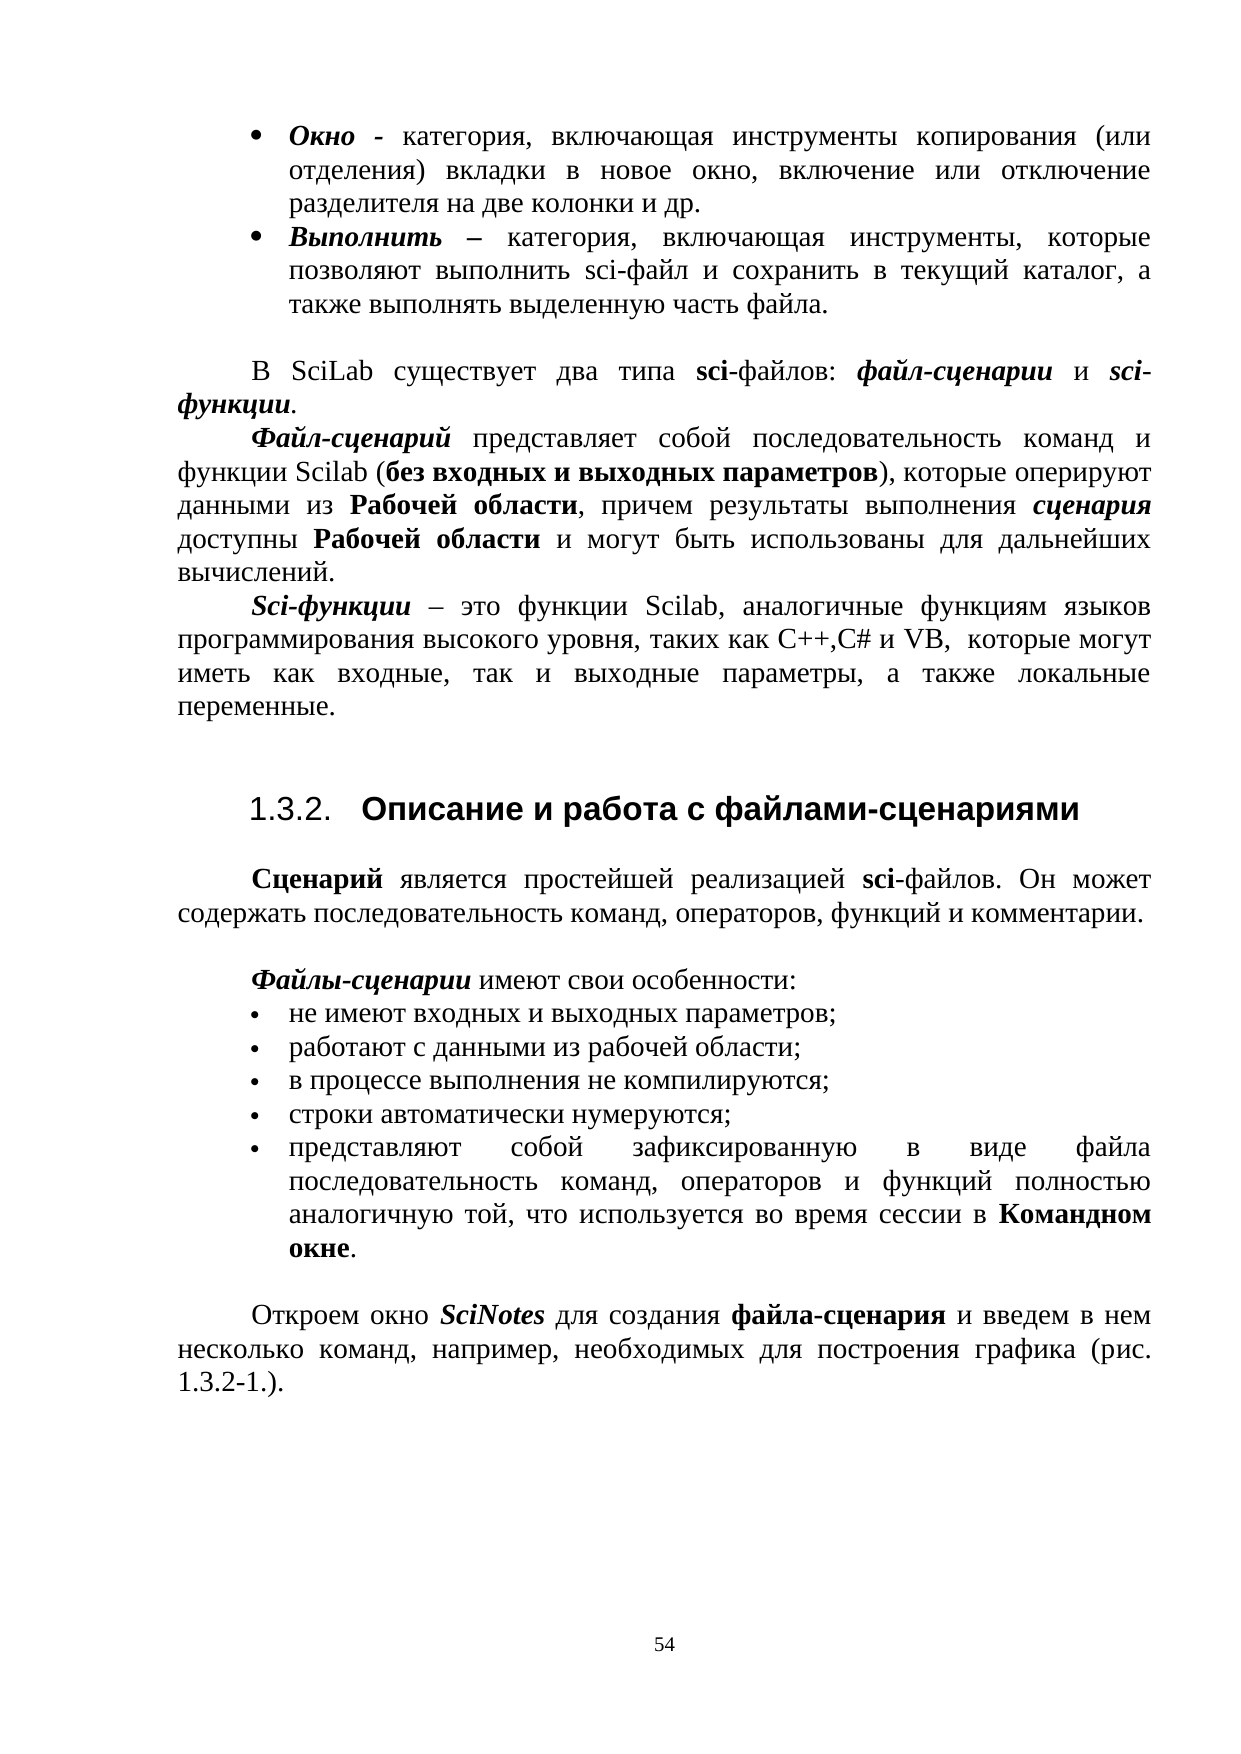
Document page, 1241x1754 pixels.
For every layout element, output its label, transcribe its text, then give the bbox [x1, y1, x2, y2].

list не имеют входных и выходных параметров; [251, 995, 1152, 1029]
text Sci-функции – это функции Scilab, аналогичные функциям языков программирования высокого уровня, таких как C++,C# и VB, которые могут иметь как входные, так и выходные параметры, а также локальные переменные. [177, 588, 1152, 722]
text Файлы-сценарии имеют свои особенности: [177, 962, 1152, 995]
list представляют собой зафиксированную в виде файла последовательность команд, операторов и функций полностью аналогичную той, что используется во время сессии в Командном окне. [251, 1129, 1152, 1264]
text Сценарий является простейшей реализацией sci-файлов. Он может содержать последовательность команд, операторов, функций и комментарии. [177, 861, 1152, 928]
list строки автоматически нумеруются; [251, 1096, 1152, 1129]
subtitle Описание и работа с файлами-сценариями [177, 789, 1152, 828]
list Выполнить – категория, включающая инструменты, которые позволяют выполнить sci-файл и сохранить в текущий каталог, а также выполнять выделенную часть файла. [251, 219, 1152, 319]
list Окно - категория, включающая инструменты копирования (или отделения) вкладки в новое окно, включение или отключение разделителя на две колонки и др. [251, 118, 1152, 219]
text Файл-сценарий представляет собой последовательность команд и функции Scilab (без входных и выходных параметров), которые оперируют данными из Рабочей области, причем результаты выполнения сценария доступны Рабочей области и могут быть использованы для дальнейших вычислений. [177, 420, 1152, 588]
list работают с данными из рабочей области; [251, 1029, 1152, 1062]
text В SciLab существует два типа sci-файлов: файл-сценарии и sci-функции. [177, 353, 1152, 420]
text Откроем окно SciNotes для создания файла-сценария и введем в нем несколько команд, например, необходимых для построения графика (рис. 1.3.2-1.). [177, 1297, 1152, 1398]
list в процессе выполнения не компилируются; [251, 1062, 1152, 1096]
